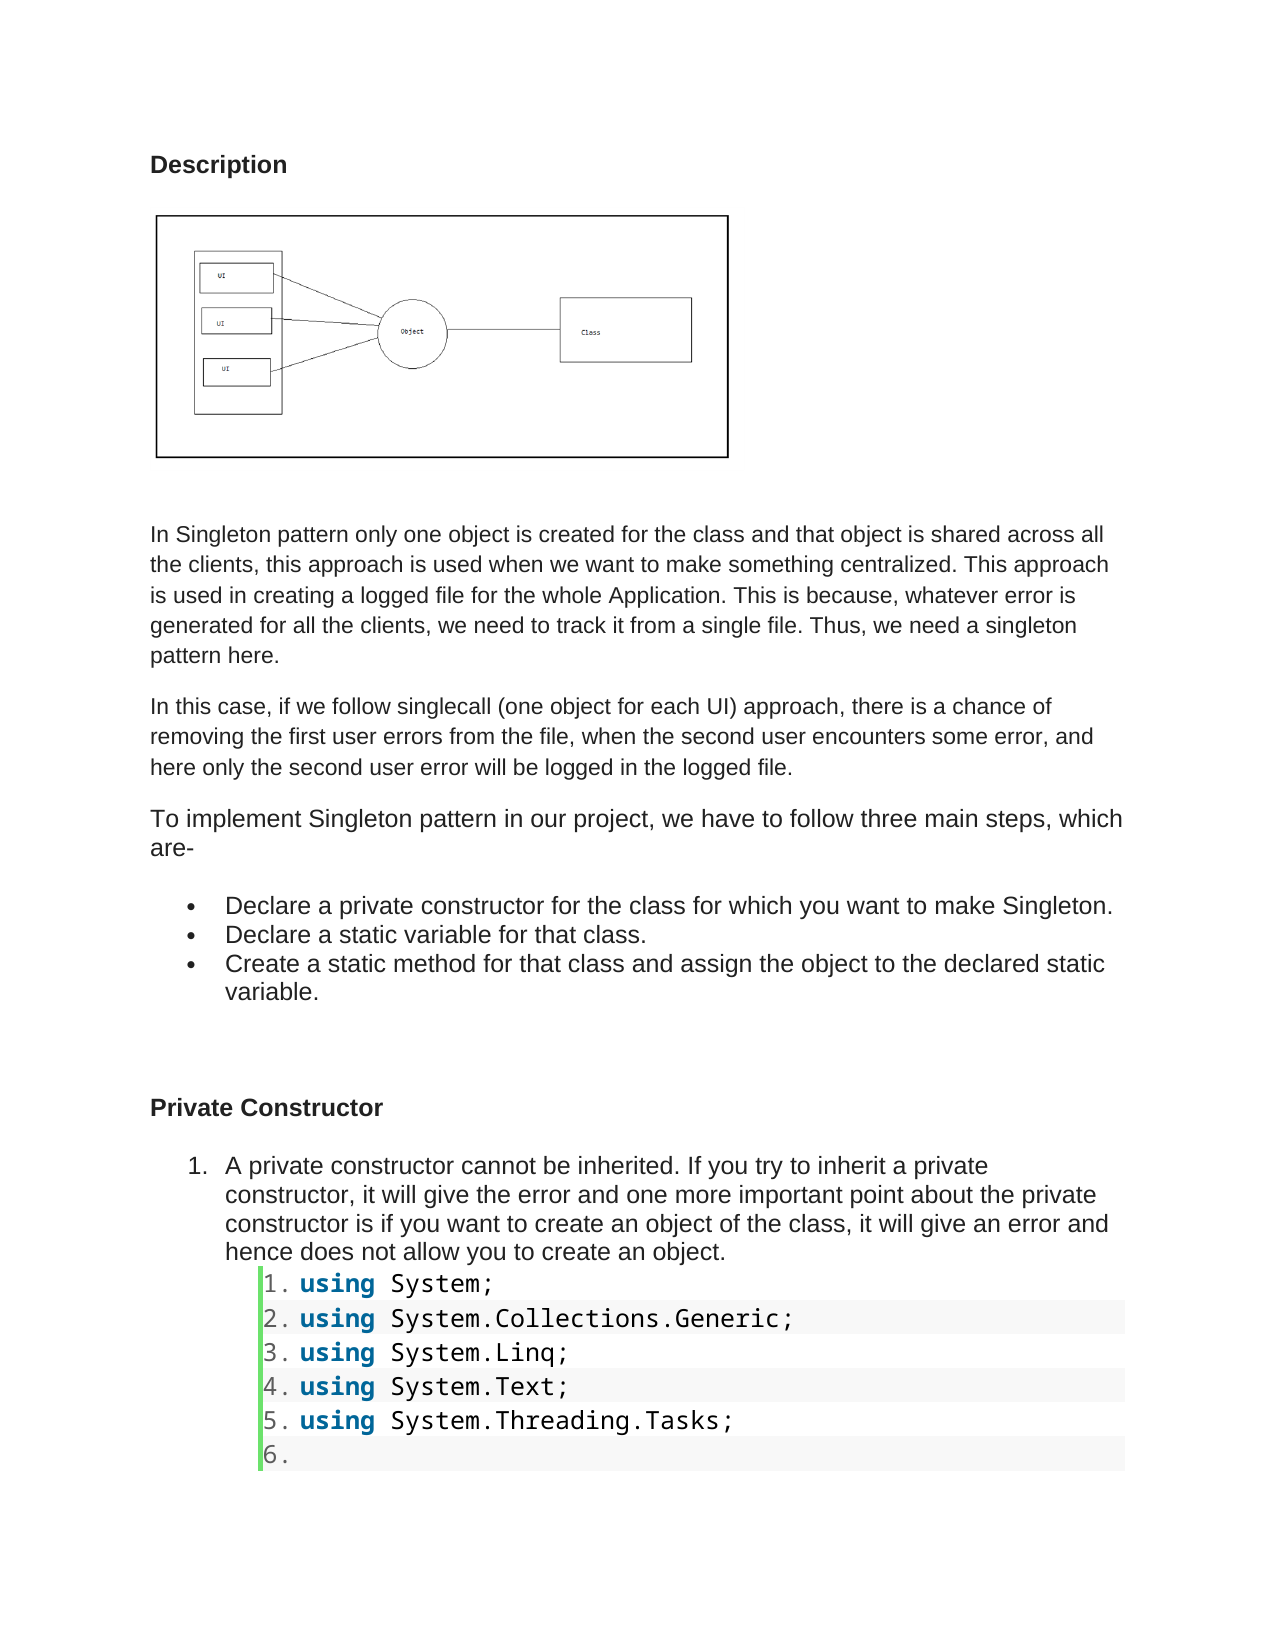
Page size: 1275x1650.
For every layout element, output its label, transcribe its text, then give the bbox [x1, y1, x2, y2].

text Private Constructor [150, 1093, 1125, 1122]
list using System.Linq; [263, 1334, 1125, 1368]
list Create a static method for that class and assign the object to the declared static variable. [187, 949, 1125, 1006]
picture [150, 207, 745, 471]
text Description [150, 150, 1125, 179]
list using System.Collections.Generic; [263, 1300, 1125, 1334]
list A private constructor cannot be inherited. If you try to inherit a private constructor, it will give the error and one more important point about the private constructor is if you want to create an object of the class, it will give an error and hence does not allow you to create an object. [187, 1151, 1125, 1266]
text In this case, if we follow singlecall (one object for each UI) approach, there is a chance of removing the first user errors from the file, when the second user encounters some error, and here only the second user error will be logged in the logged file. [150, 693, 1125, 780]
list using System; [263, 1266, 1125, 1300]
list Declare a private constructor for the class for which you want to make Singleton. [187, 891, 1125, 920]
list Declare a static variable for that class. [187, 920, 1125, 949]
list using System.Text; [263, 1368, 1125, 1402]
text In Singleton pattern only one object is created for the class and that object is shared across all the clients, this approach is used when we want to make something centralized. This approach is used in creating a logged file for the whole Application. This is because, whatever error is generated for all the clients, we need to track it from a single file. Thus, we need a singleton pattern here. [150, 521, 1125, 668]
list using System.Threading.Tasks; [263, 1402, 1125, 1436]
text To implement Singleton pattern in our project, we have to follow three main steps, which are- [150, 804, 1125, 862]
